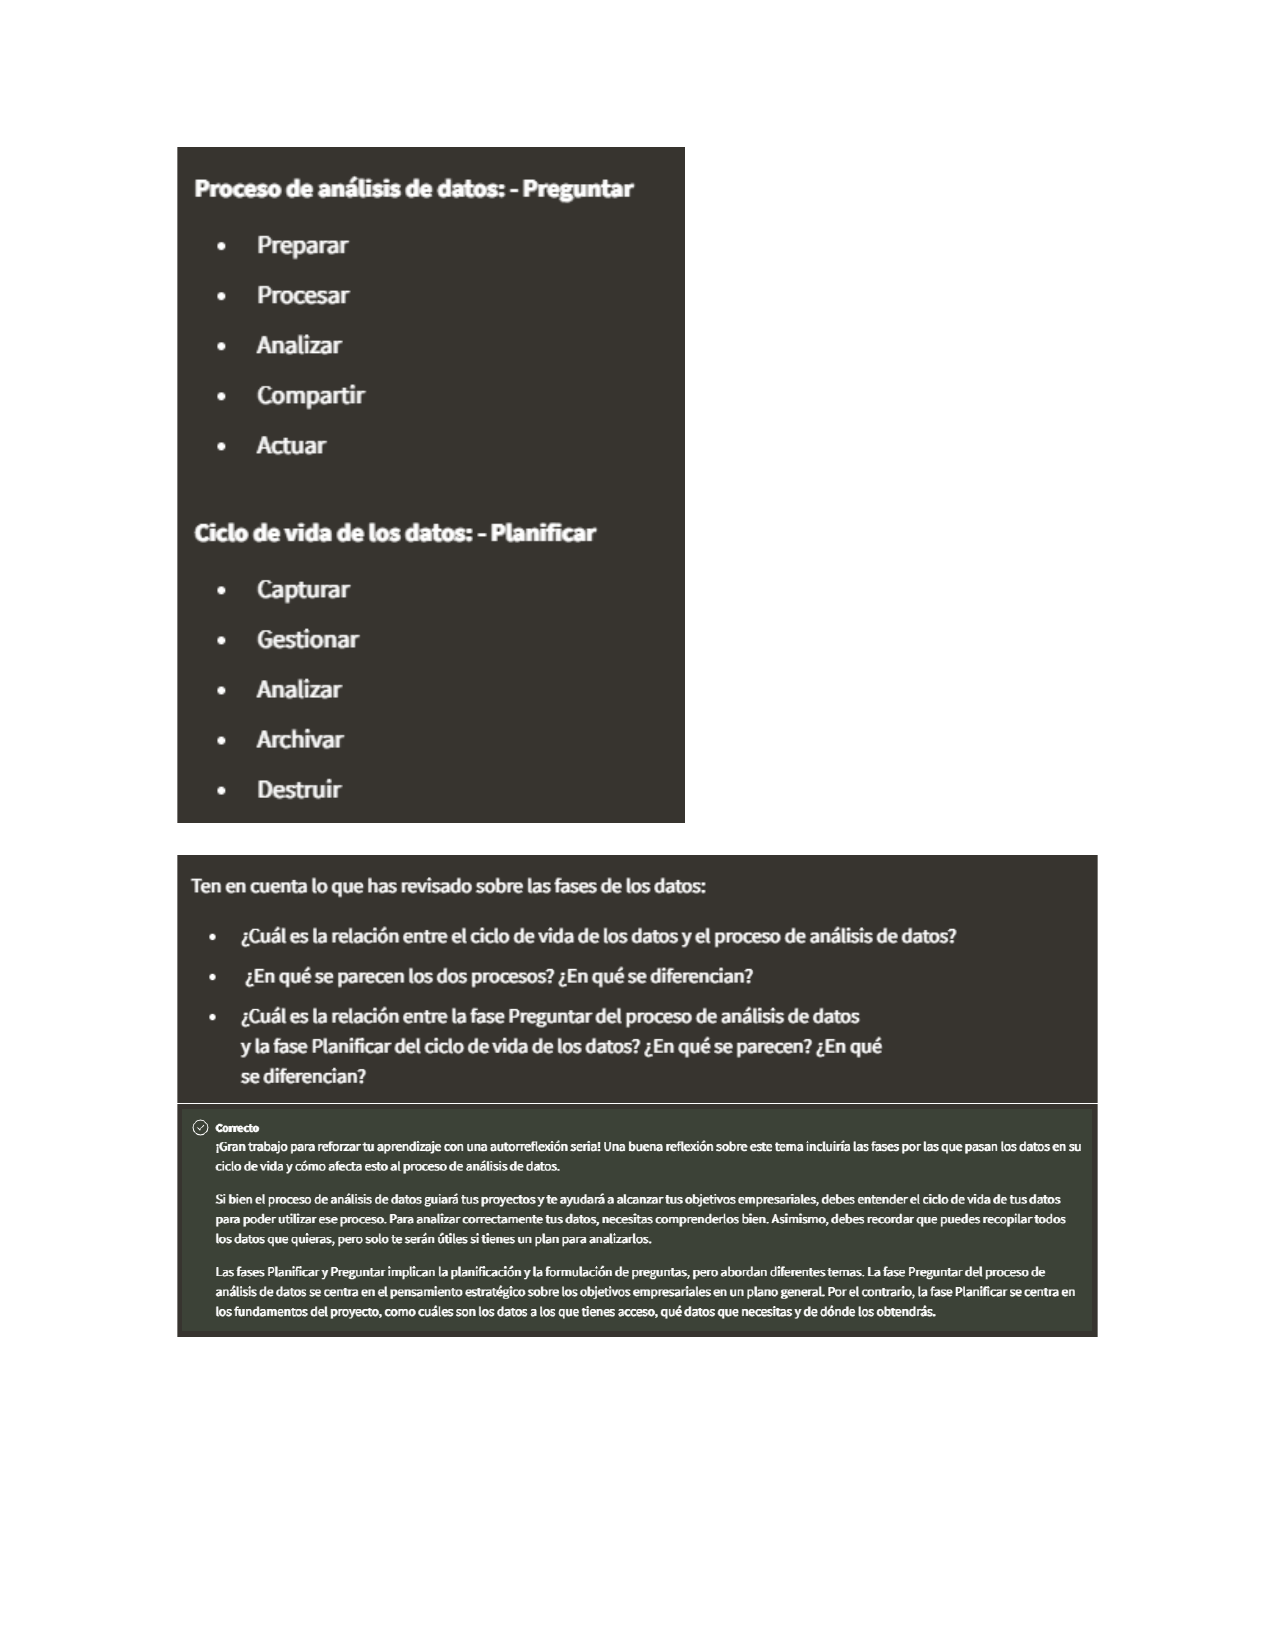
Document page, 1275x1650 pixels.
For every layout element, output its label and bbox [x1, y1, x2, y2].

picture [177, 1104, 1098, 1337]
picture [177, 147, 685, 823]
picture [177, 855, 1098, 1103]
